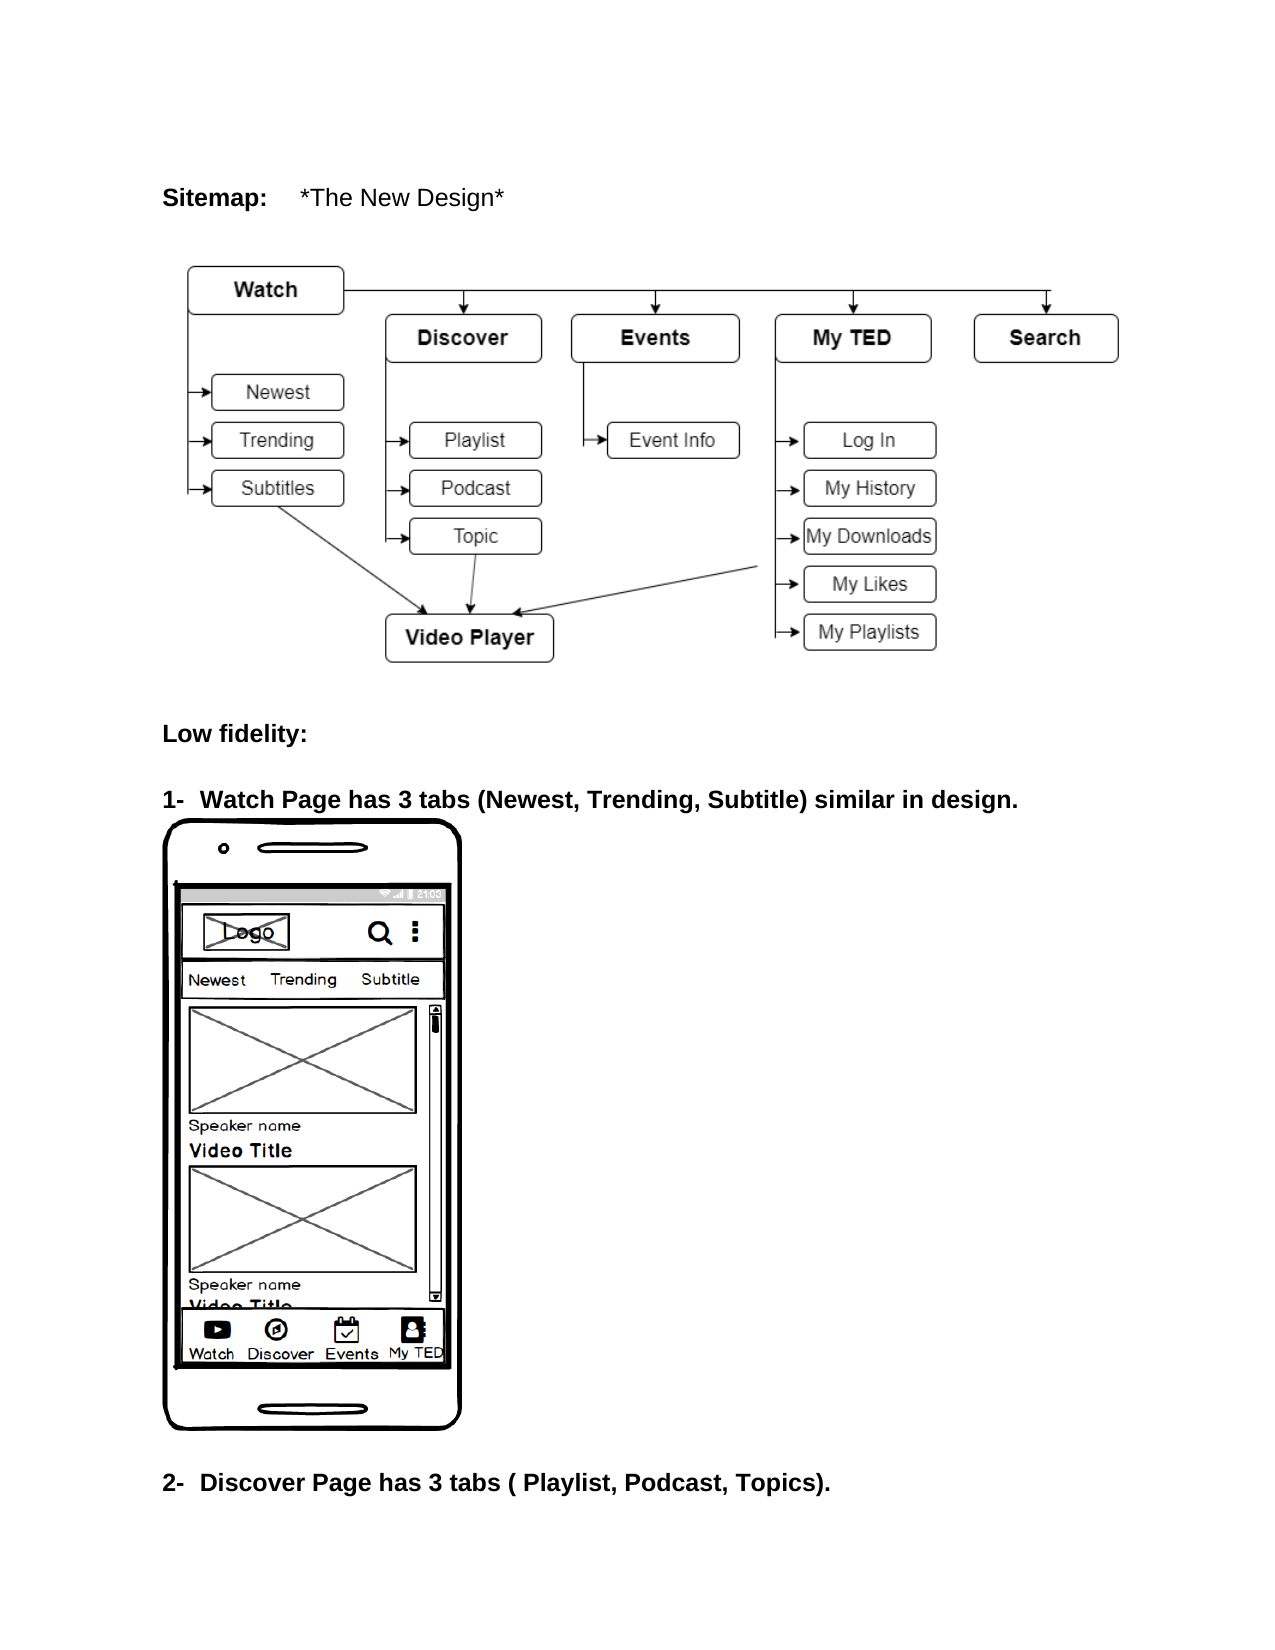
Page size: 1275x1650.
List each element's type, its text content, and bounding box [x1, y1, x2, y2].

list Watch Page has 3 tabs (Newest, Trending, Subtitle) similar in design. [162, 785, 1125, 814]
text Sitemap: *The New Design* [162, 183, 1125, 212]
text Low fidelity: [162, 719, 1125, 748]
list Discover Page has 3 tabs ( Playlist, Podcast, Topics). [162, 1468, 1125, 1497]
picture [161, 248, 1137, 682]
picture [161, 818, 462, 1431]
